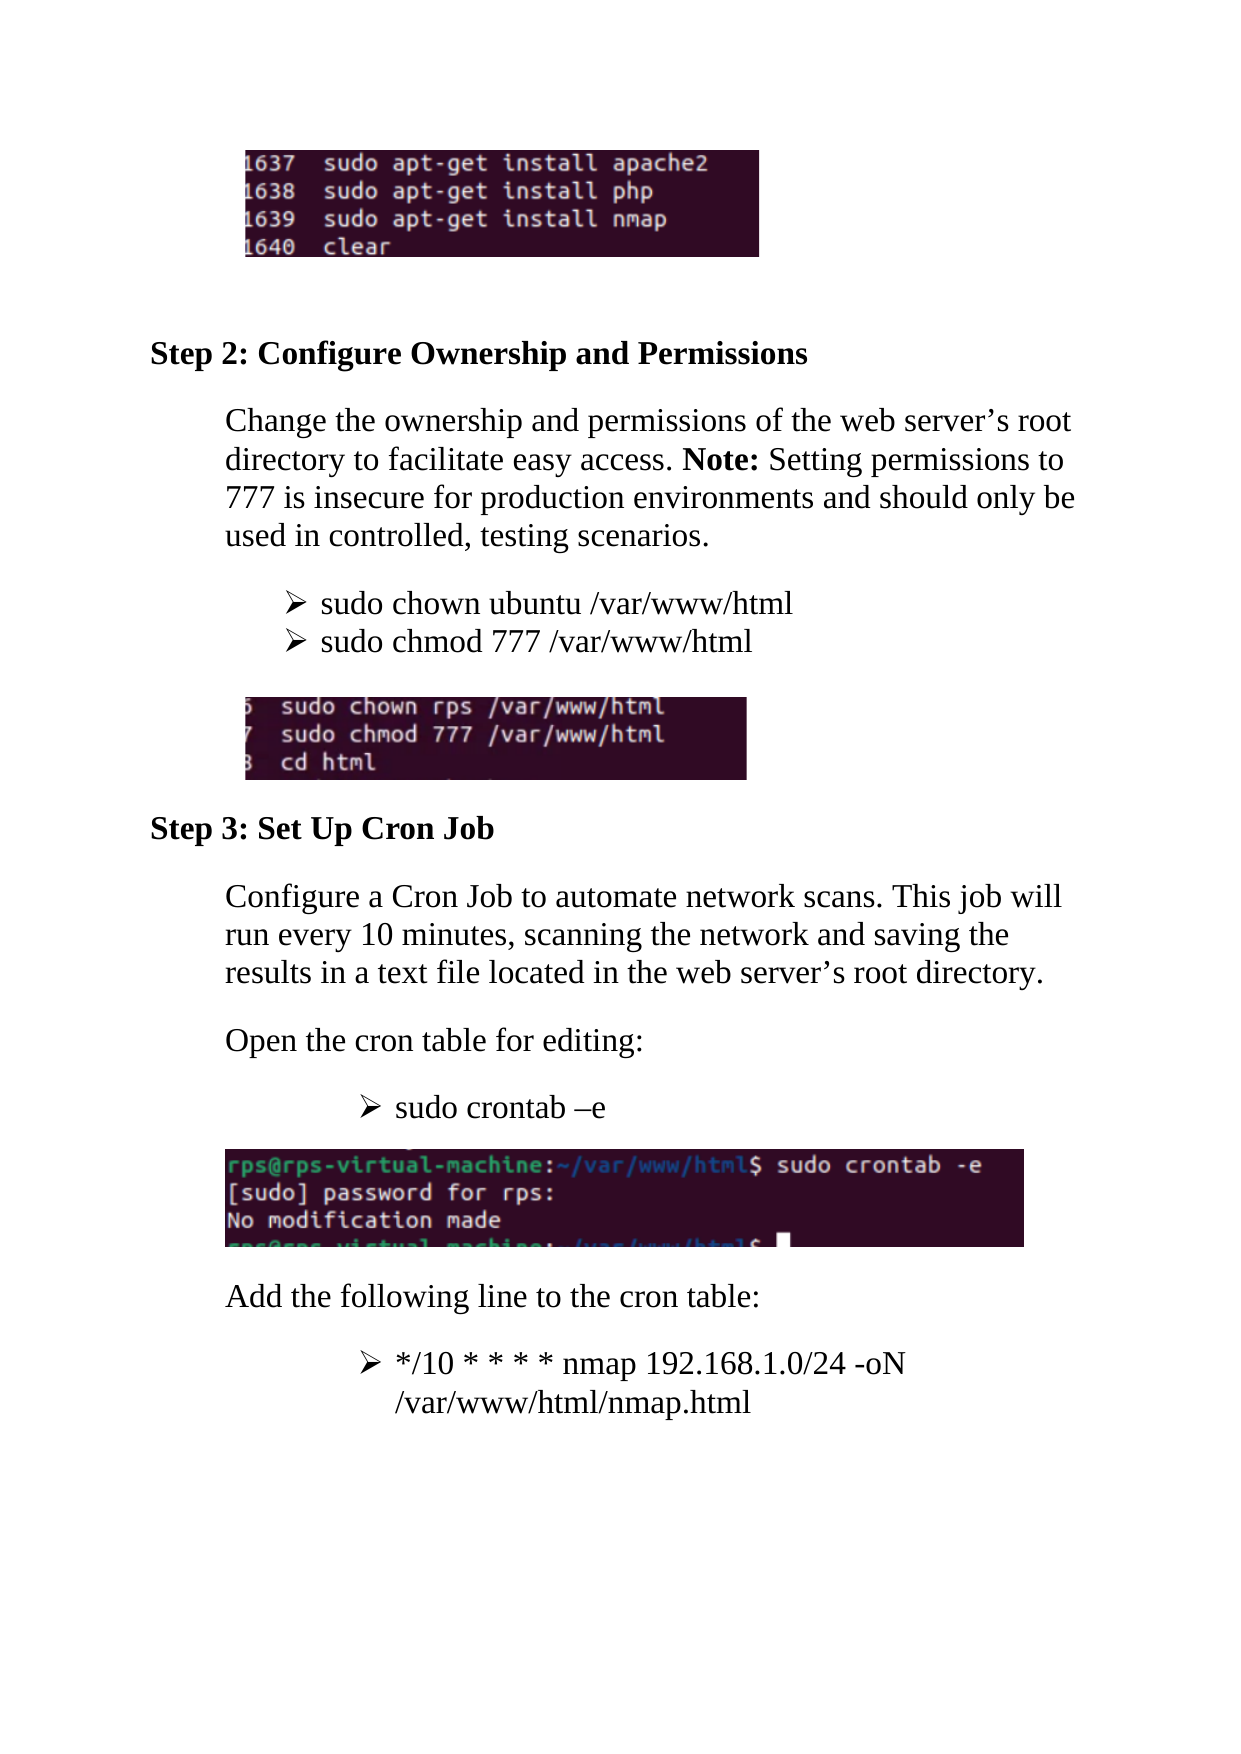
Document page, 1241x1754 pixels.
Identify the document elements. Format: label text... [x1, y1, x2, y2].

list sudo chmod 777 /var/www/html [283, 621, 1090, 659]
text Add the following line to the cron table: [225, 1276, 1090, 1314]
list sudo crontab –e [357, 1087, 1090, 1126]
text Open the cron table for editing: [225, 1020, 1090, 1058]
text Configure a Cron Job to automate network scans. This job will run every 10 minutes, scanning the network and saving the results in a text file located in the web server’s root directory. [225, 876, 1090, 991]
text Change the ownership and permissions of the web server’s root directory to facilitate easy access. Note: Setting permissions to 777 is insecure for production environments and should only be used in controlled, testing scenarios. [225, 400, 1090, 554]
picture [245, 150, 760, 257]
text Step 2: Configure Ownership and Permissions [150, 333, 1090, 371]
picture [245, 697, 747, 780]
picture [225, 1149, 1024, 1247]
list sudo chown ubuntu /var/www/html [283, 583, 1090, 621]
subtitle Step 3: Set Up Cron Job [150, 808, 1090, 847]
list */10 * * * * nmap 192.168.1.0/24 -oN /var/www/html/nmap.html [357, 1344, 1090, 1420]
